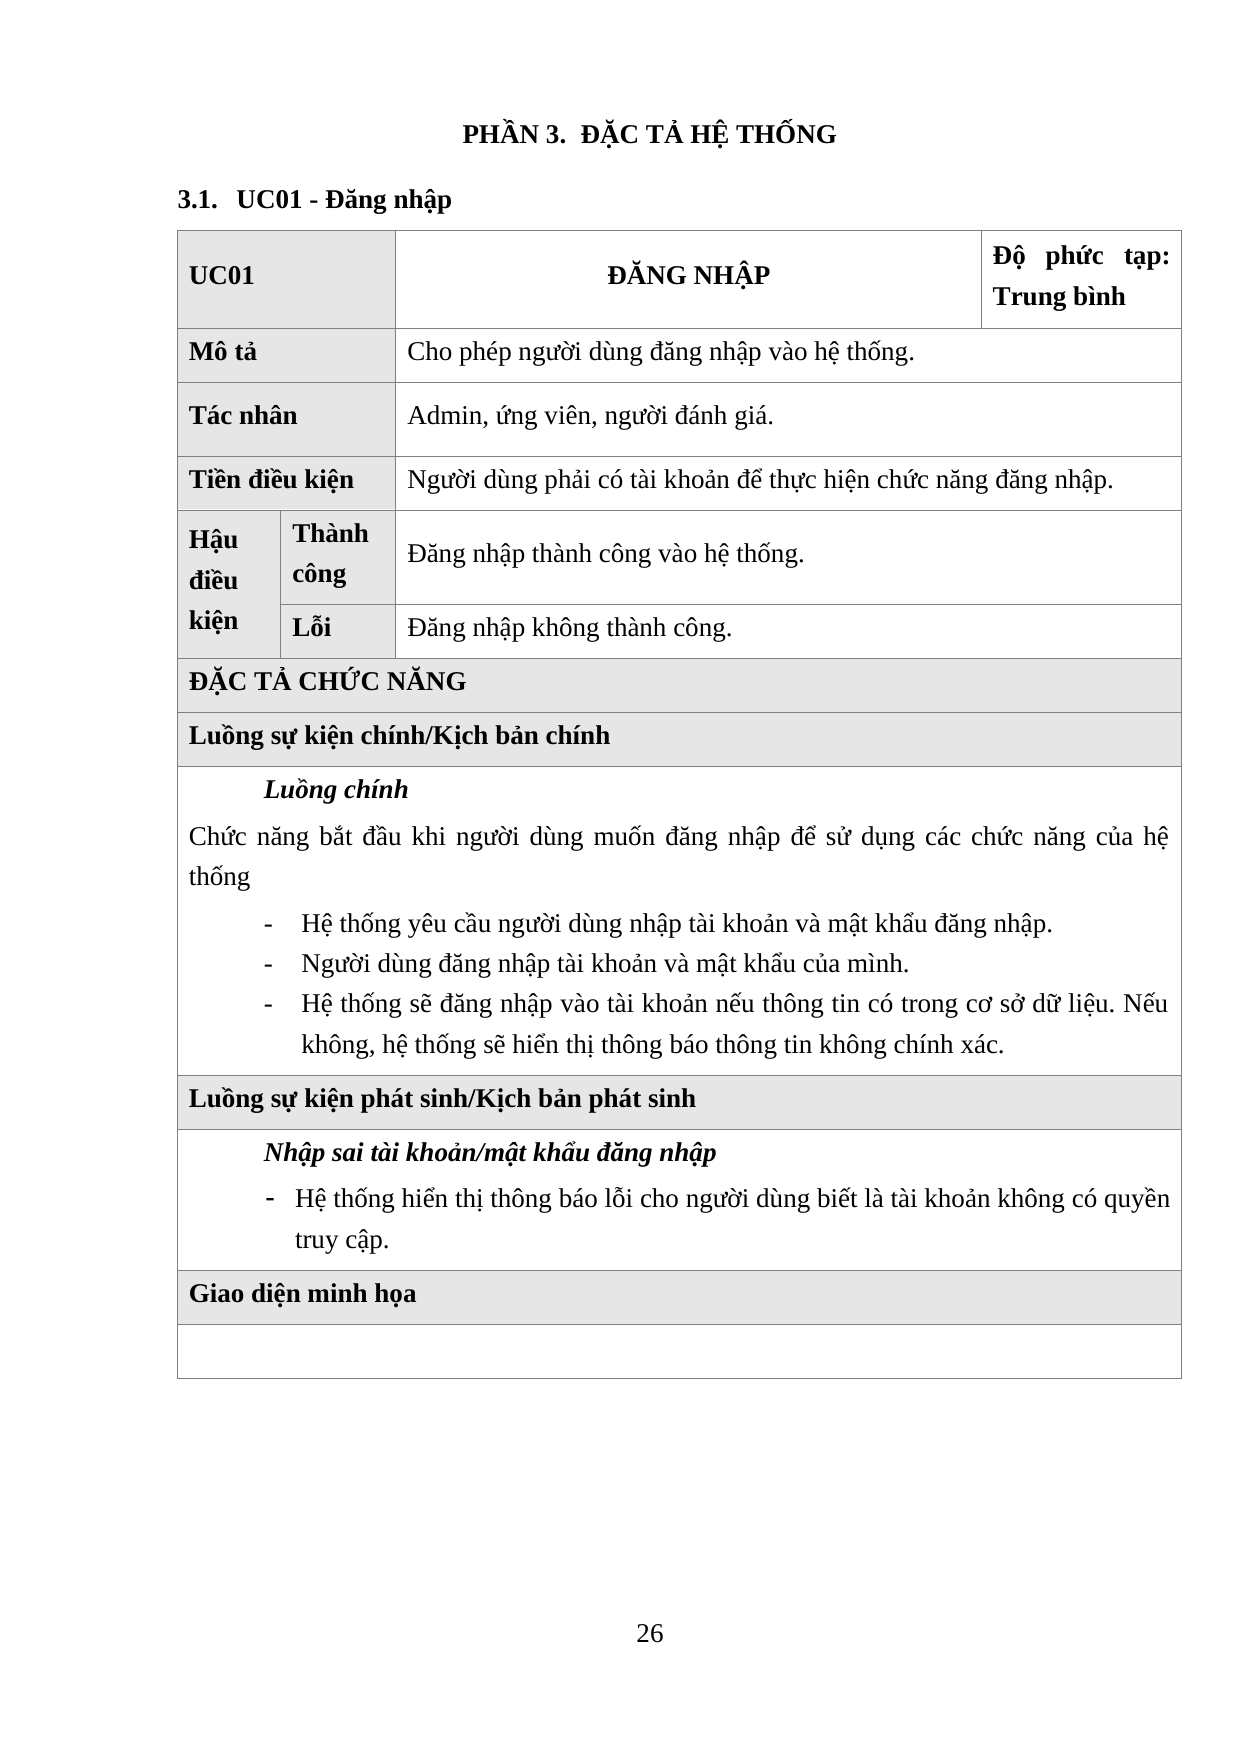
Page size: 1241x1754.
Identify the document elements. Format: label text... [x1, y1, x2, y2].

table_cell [178, 1325, 1181, 1378]
table_cell Admin, ứng viên, người đánh giá. [396, 383, 1181, 456]
table_cell Đăng nhập thành công vào hệ thống. [396, 511, 1181, 604]
table_cell Luồng sự kiện chính/Kịch bản chính [178, 713, 1181, 766]
table_cell Giao diện minh họa [178, 1271, 1181, 1324]
subtitle UC01 - Đăng nhập [177, 183, 1122, 215]
table_cell Cho phép người dùng đăng nhập vào hệ thống. [396, 329, 1181, 382]
table_cell Luồng sự kiện phát sinh/Kịch bản phát sinh [178, 1076, 1181, 1129]
table_cell Lỗi [281, 605, 395, 658]
table_cell Tác nhân [178, 383, 395, 456]
table_cell Hậu điều kiện [178, 511, 280, 658]
table_header UC01 [178, 231, 395, 328]
subtitle ĐẶC TẢ HỆ THỐNG [177, 118, 1122, 149]
table_cell ĐẶC TẢ CHỨC NĂNG [178, 659, 1181, 712]
table_cell Người dùng phải có tài khoản để thực hiện chức năng đăng nhập. [396, 457, 1181, 509]
table_cell Đăng nhập không thành công. [396, 605, 1181, 658]
table_cell Mô tả [178, 329, 395, 382]
table_cell Thành công [281, 511, 395, 604]
table_header Độ phức tạp: Trung bình [982, 231, 1181, 328]
table_cell Tiền điều kiện [178, 457, 395, 509]
table_cell Nhập sai tài khoản/mật khẩu đăng nhập Hệ thống hiển thị thông báo lỗi cho người dùng biết là tài khoản không có quyền truy cập. [178, 1130, 1181, 1270]
table_cell Luồng chính Chức năng bắt đầu khi người dùng muốn đăng nhập để sử dụng các chức năng của hệ thống Hệ thống yêu cầu người dùng nhập tài khoản và mật khẩu đăng nhập. Người dùng đăng nhập tài khoản và mật khẩu của mình. Hệ thống sẽ đăng nhập vào tài khoản nếu thông tin có trong cơ sở dữ liệu. Nếu không, hệ thống sẽ hiển thị thông báo thông tin không chính xác. [178, 767, 1181, 1075]
table_header ĐĂNG NHẬP [396, 231, 981, 328]
